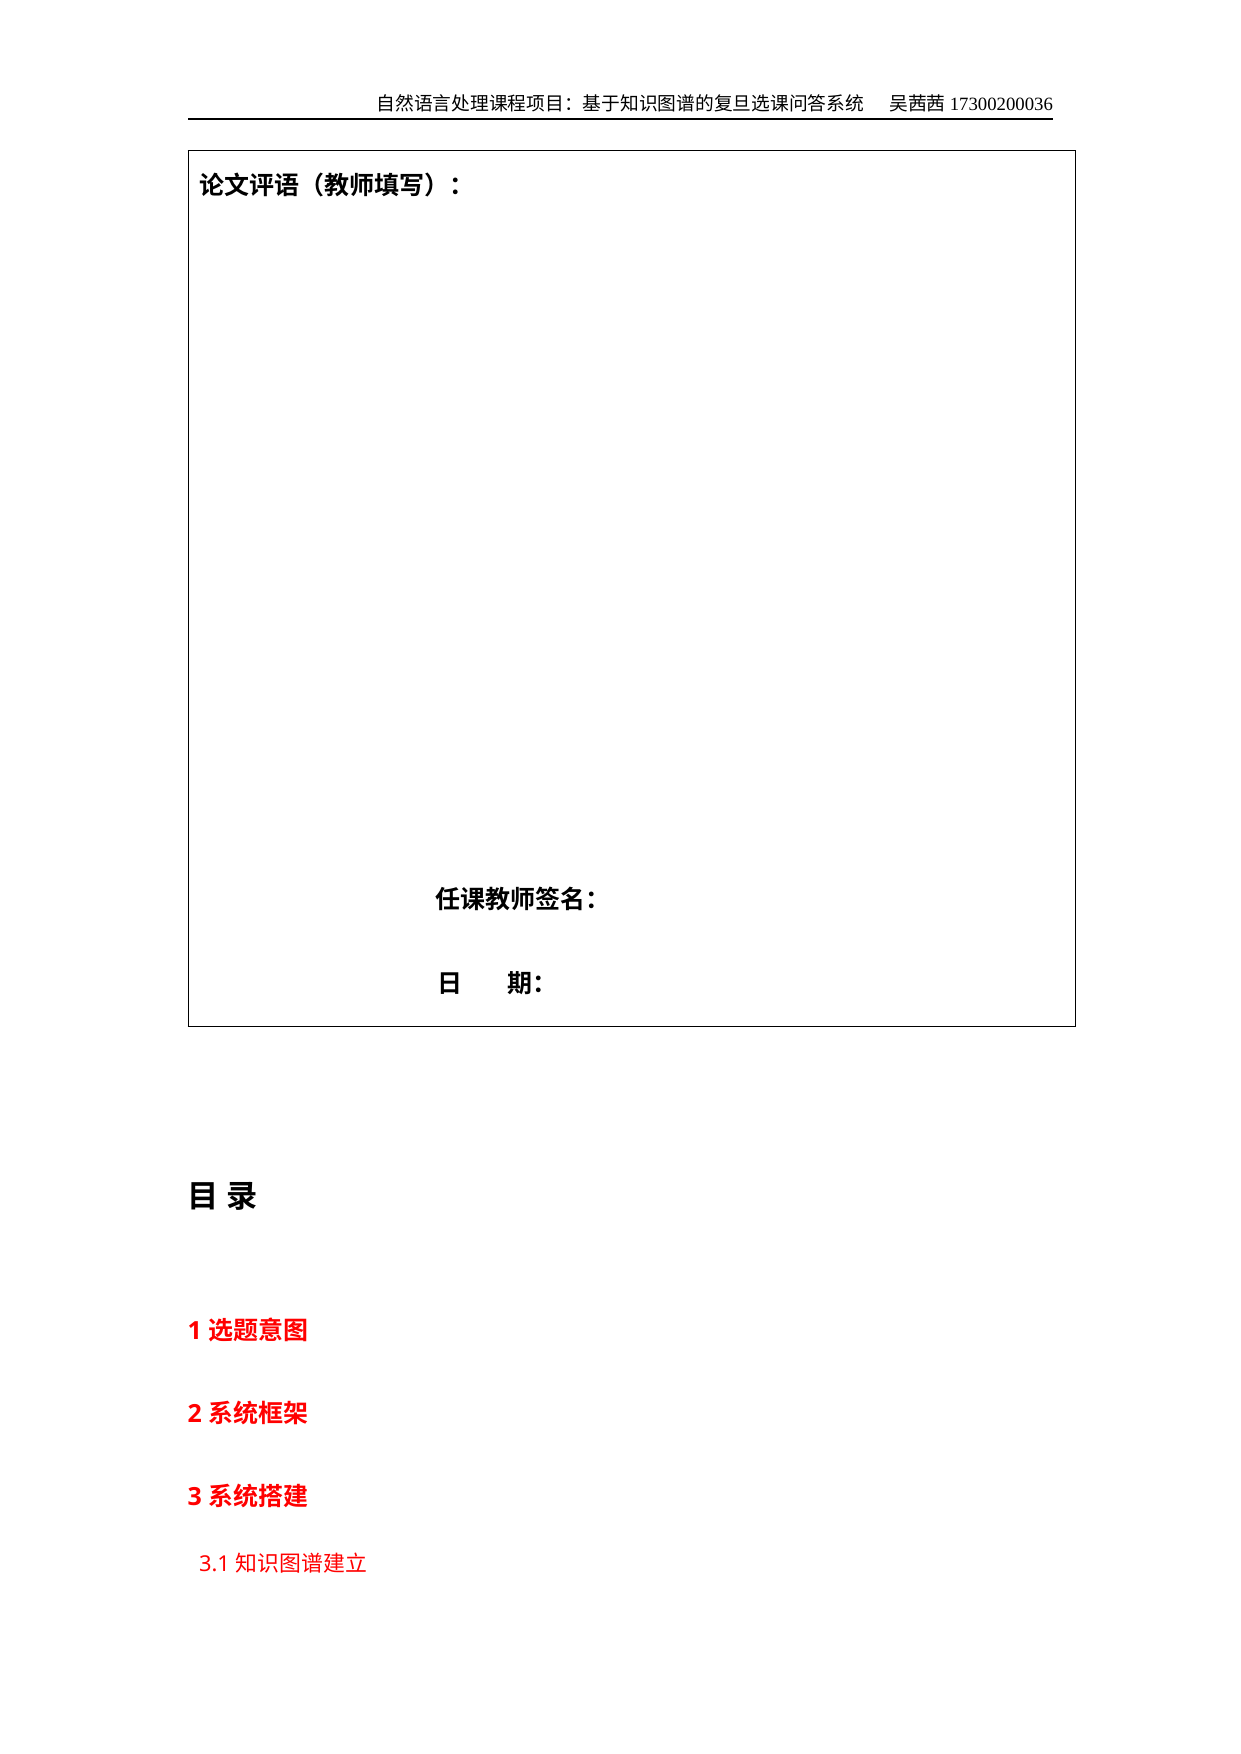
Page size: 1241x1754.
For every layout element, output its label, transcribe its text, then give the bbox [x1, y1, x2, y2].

text 3 系统搭建 [187, 1462, 1053, 1527]
text 1 选题意图 [187, 1296, 1053, 1361]
text 3.1 知识图谱建立 [187, 1545, 1053, 1578]
table_header 论文评语（教师填写）： 任课教师签名： 日 期： [189, 151, 1075, 1026]
text 2 系统框架 [187, 1379, 1053, 1444]
text 目 录 [187, 1161, 1053, 1226]
